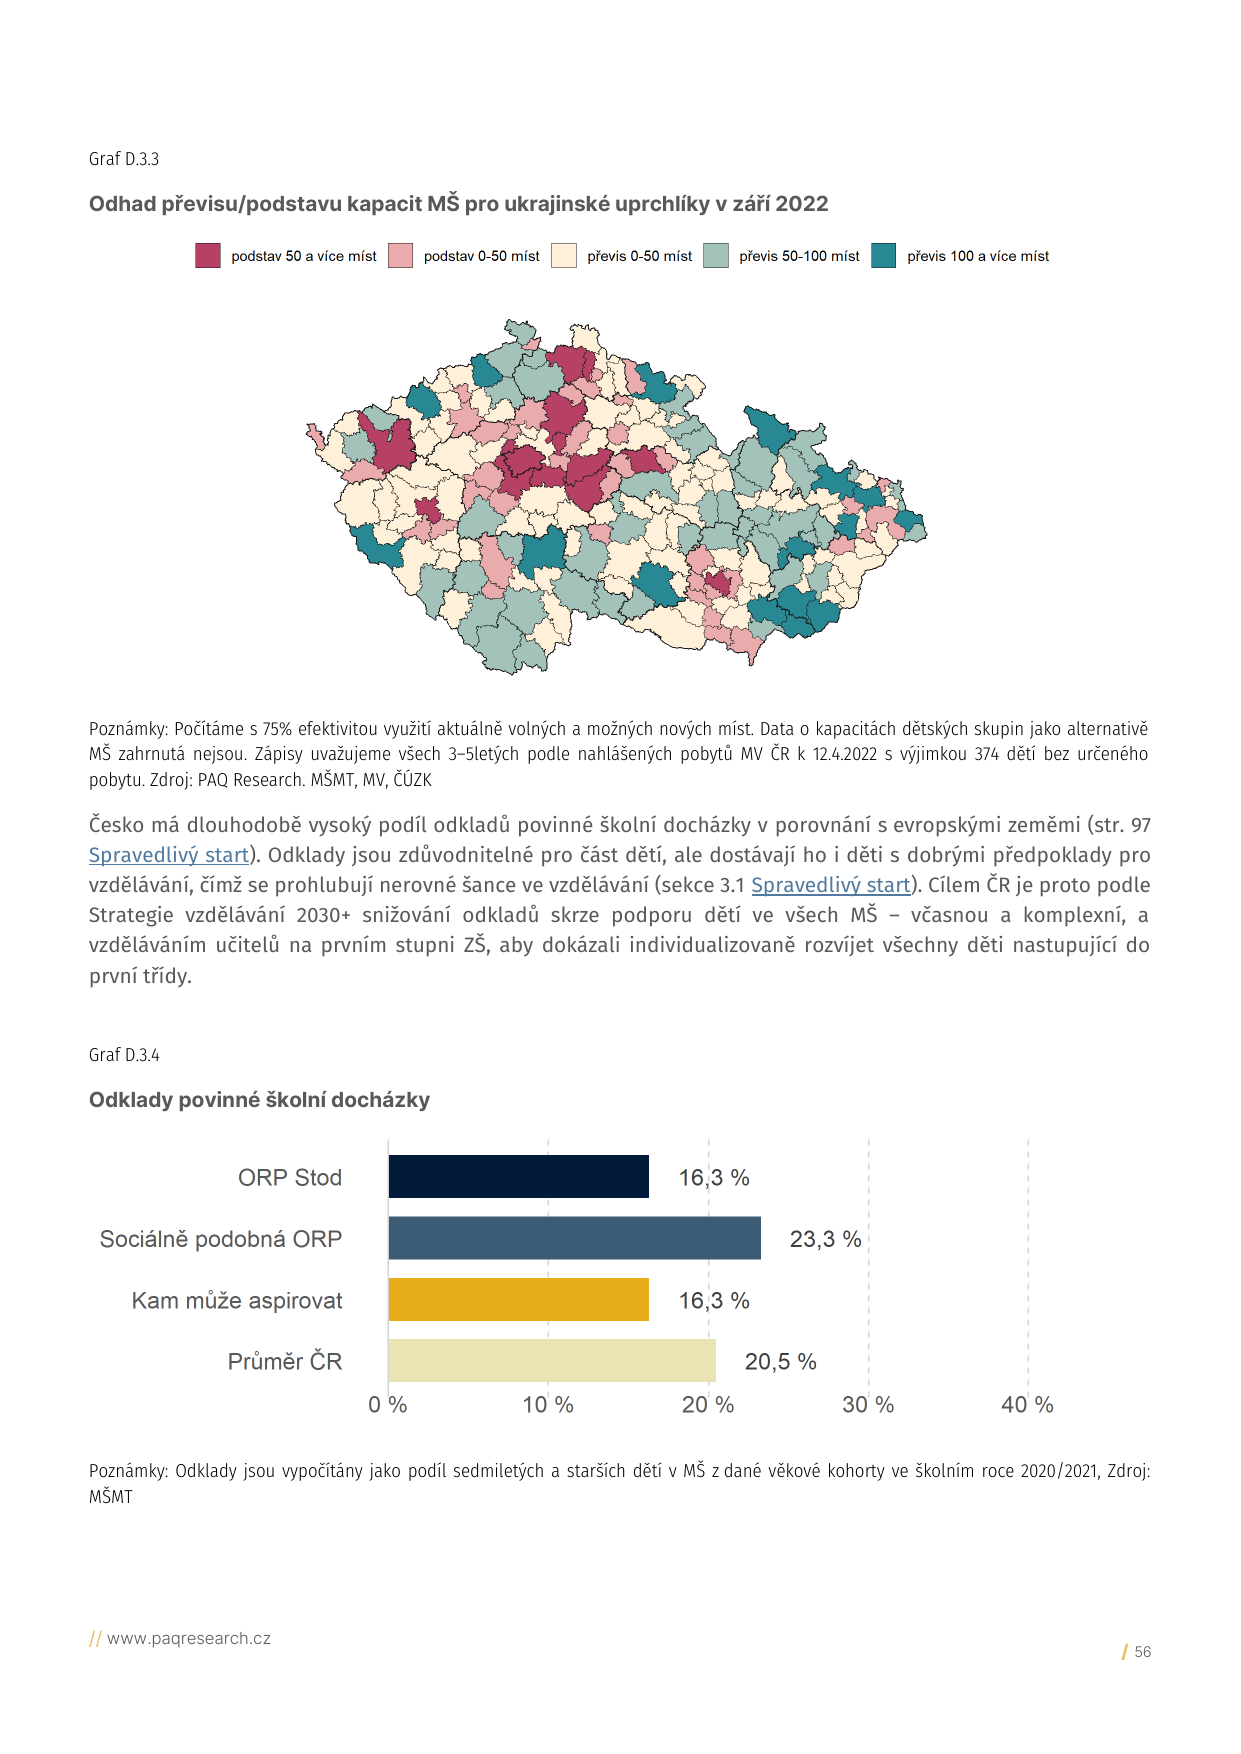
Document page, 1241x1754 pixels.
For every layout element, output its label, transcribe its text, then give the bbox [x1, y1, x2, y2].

text Odhad převisu/podstavu kapacit MŠ pro ukrajinské uprchlíky v září 2022 [89, 186, 1152, 216]
picture [88, 216, 1139, 701]
text Poznámky: Počítáme s 75% efektivitou využití aktuálně volných a možných nových míst. Data o kapacitách dětských skupin jako alternativě MŠ zahrnutá nejsou. Zápisy uvažujeme všech 3–5letých podle nahlášených pobytů MV ČR k 12.4.2022 s výjimkou 374 dětí bez určeného pobytu. Zdroj: PAQ Research. MŠMT, MV, ČÚZK [89, 717, 1152, 792]
text Odklady povinné školní docházky [89, 1082, 1152, 1112]
text Graf D.3.4 [89, 1044, 1152, 1066]
picture [88, 1112, 1139, 1444]
text Česko má dlouhodobě vysoký podíl odkladů povinné školní docházky v porovnání s evropskými zeměmi (str. 97 Spravedlivý start). Odklady jsou zdůvodnitelné pro část dětí, ale dostávají ho i děti s dobrými předpoklady pro vzdělávání, čímž se prohlubují nerovné šance ve vzdělávání (sekce 3.1 Spravedlivý start). Cílem ČR je proto podle Strategie vzdělávání 2030+ snižování odkladů skrze podporu dětí ve všech MŠ – včasnou a komplexní, a vzděláváním učitelů na prvním stupni ZŠ, aby dokázali individualizovaně rozvíjet všechny děti nastupující do první třídy. [89, 807, 1152, 989]
text Poznámky: Odklady jsou vypočítány jako podíl sedmiletých a starších dětí v MŠ z dané věkové kohorty ve školním roce 2020/2021, Zdroj: MŠMT [89, 1460, 1152, 1509]
text Graf D.3.3 [89, 148, 1152, 170]
